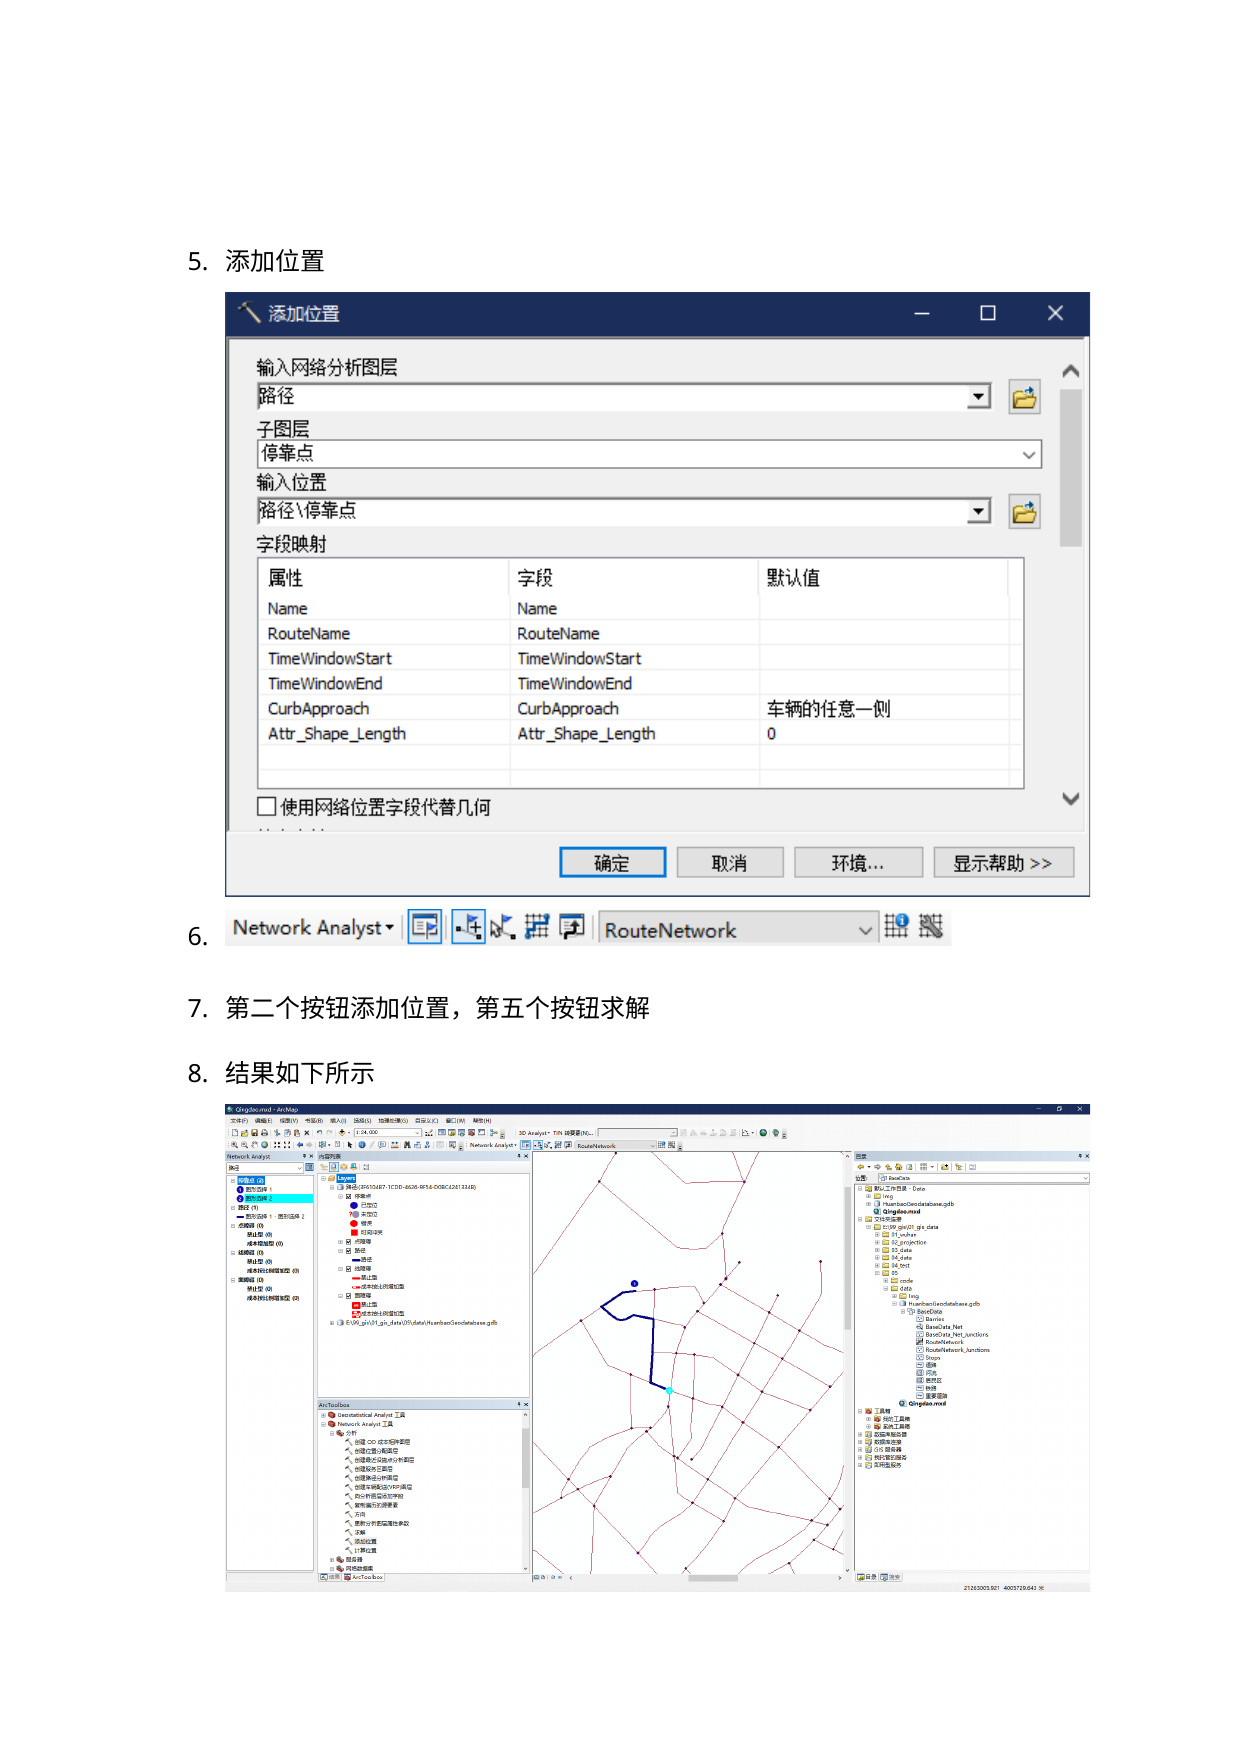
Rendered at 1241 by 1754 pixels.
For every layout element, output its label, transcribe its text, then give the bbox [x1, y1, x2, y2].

picture [225, 292, 1091, 897]
picture [225, 909, 952, 946]
list 第二个按钮添加位置，第五个按钮求解 [187, 974, 1053, 1039]
picture [225, 1104, 1091, 1592]
